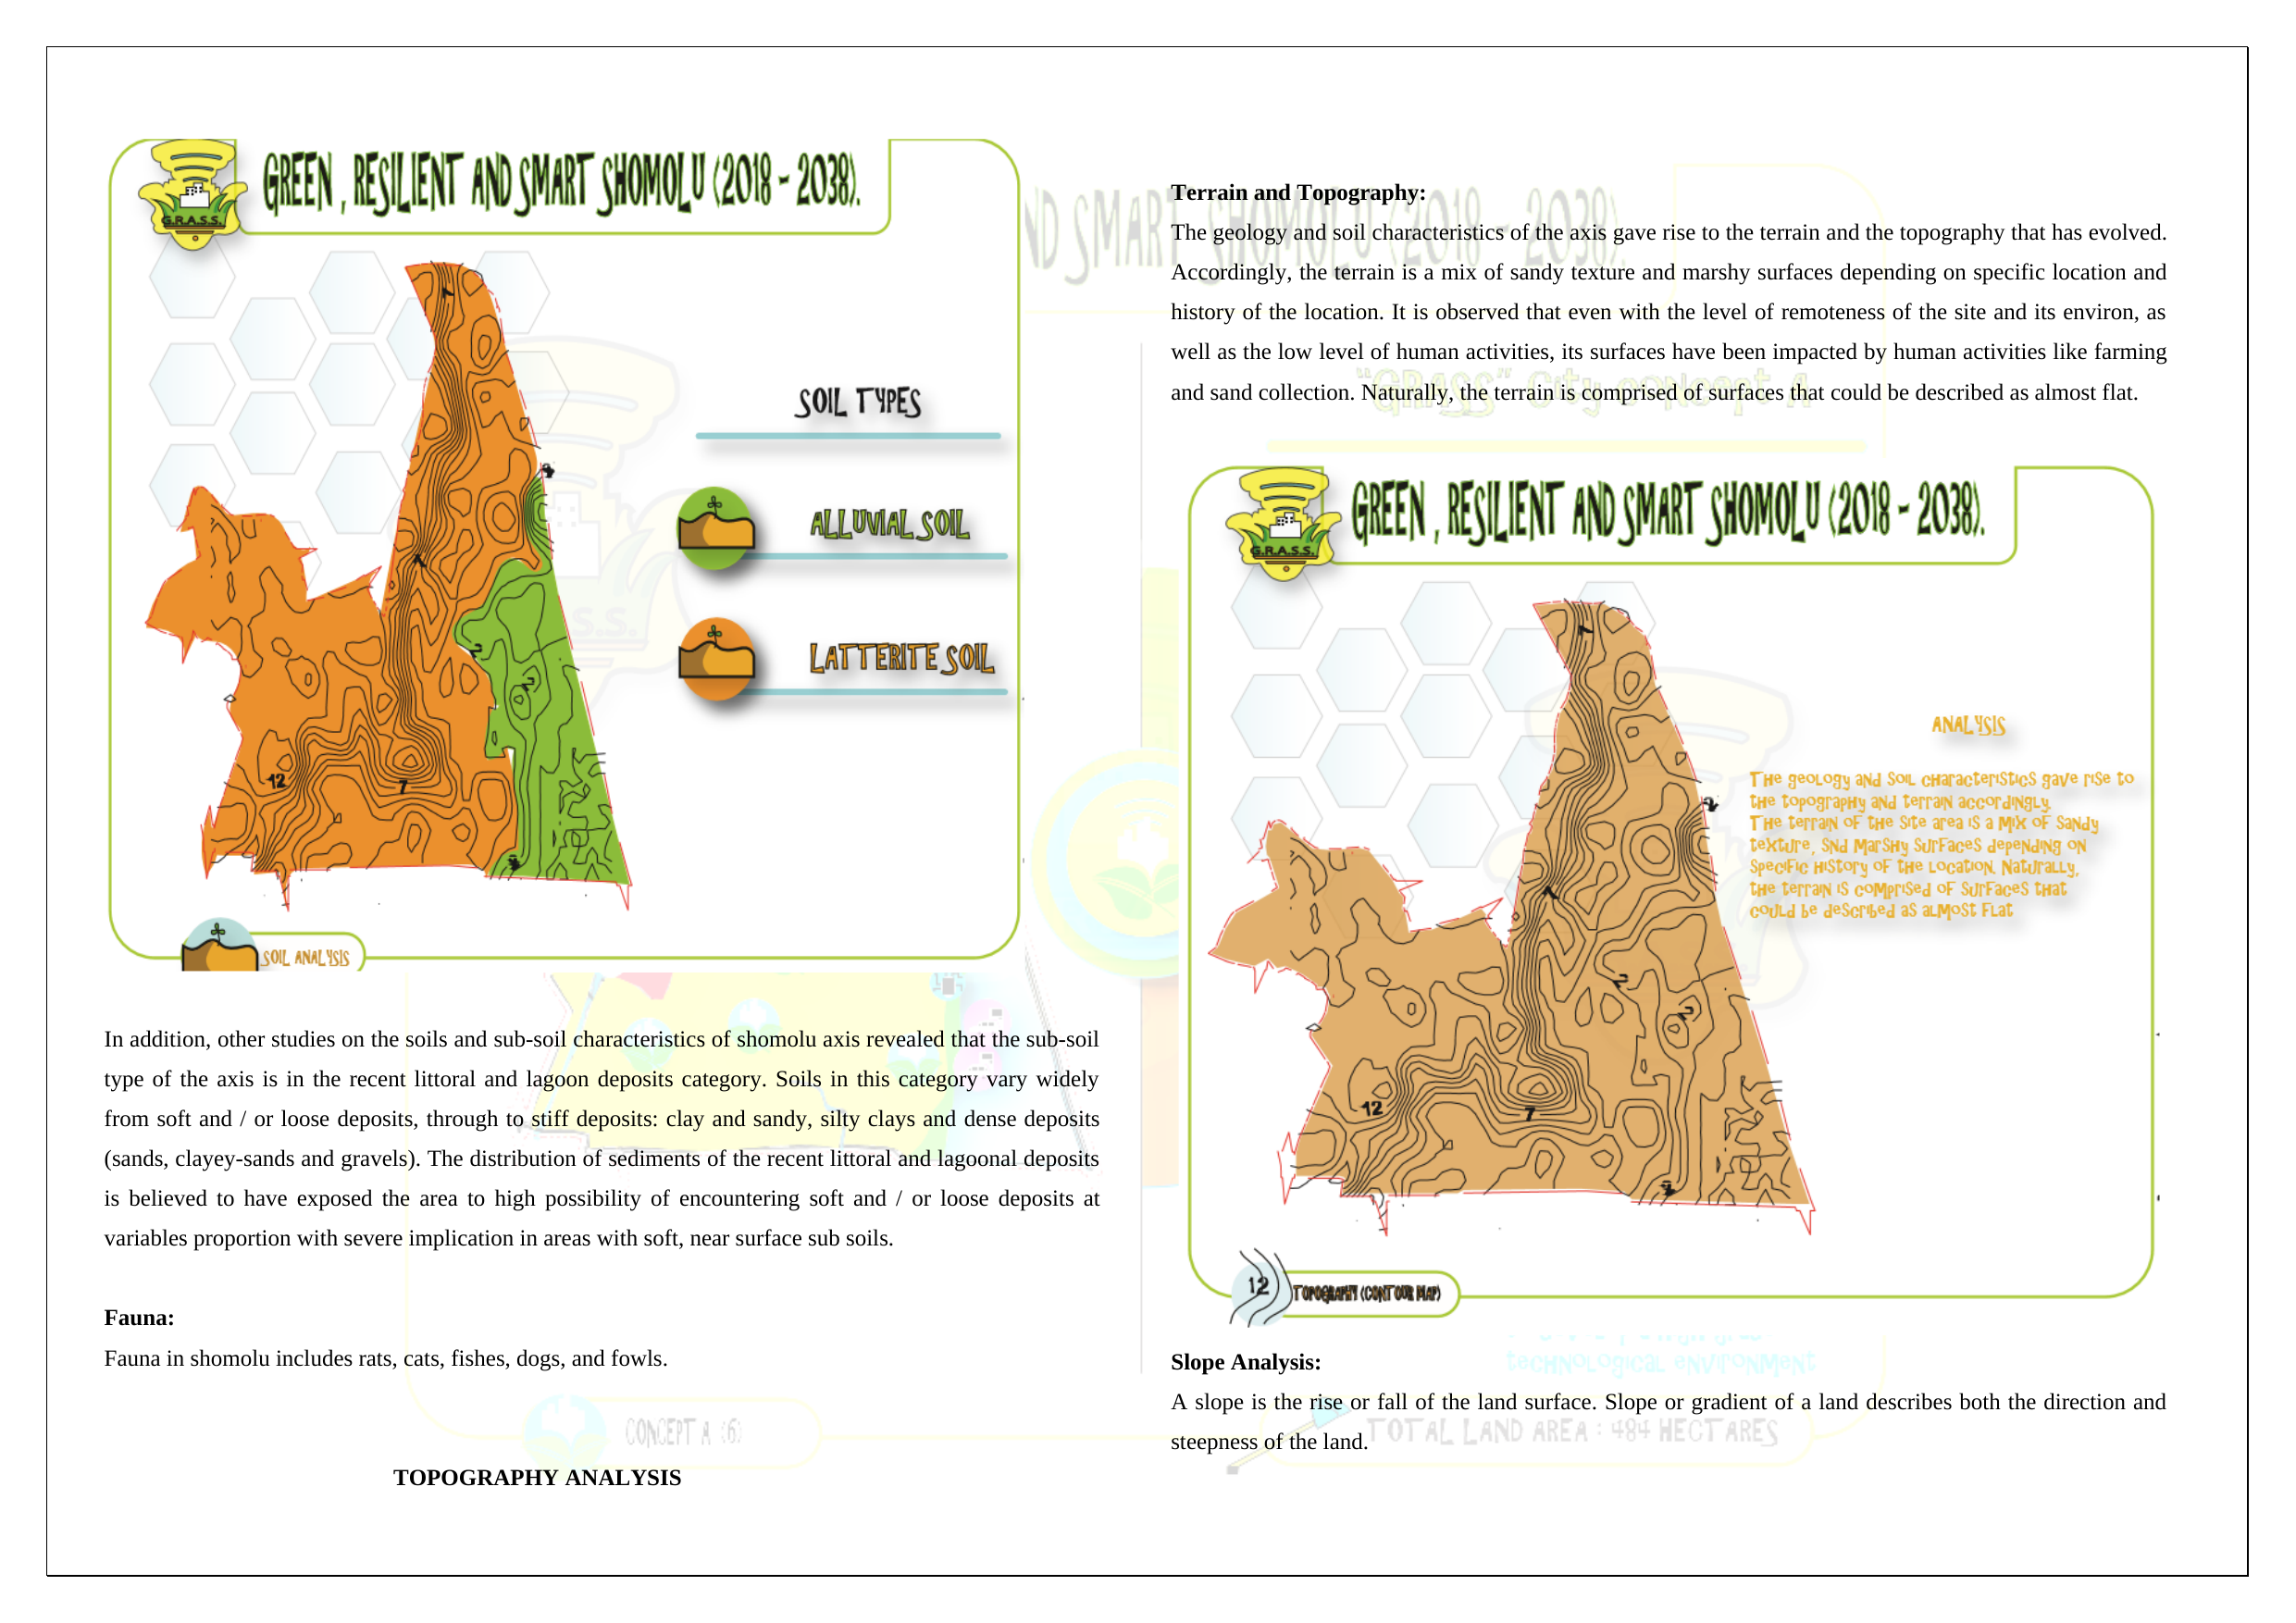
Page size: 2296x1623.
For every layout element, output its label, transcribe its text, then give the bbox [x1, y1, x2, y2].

text In addition, other studies on the soils and sub-soil characteristics of shomolu axis revealed that the sub-soil type of the axis is in the recent littoral and lagoon deposits category. Soils in this category vary widely from soft and / or loose deposits, through to stiff deposits: clay and sandy, silty clays and dense deposits (sands, clayey-sands and gravels). The distribution of sediments of the recent littoral and lagoonal deposits is believed to have exposed the area to high possibility of encountering soft and / or loose deposits at variables proportion with severe implication in areas with soft, near surface sub soils. [104, 1025, 1101, 1251]
text Terrain and Topography: [1171, 179, 2168, 205]
text The geology and soil characteristics of the axis gave rise to the terrain and the topography that has evolved. Accordingly, the terrain is a mix of sandy texture and marshy surfaces depending on specific location and history of the location. It is observed that even with the level of remoteness of the site and its environ, as well as the low level of human activities, its surfaces have been impacted by human activities like farming and sand collection. Naturally, the terrain is comprised of surfaces that could be described as almost flat. [1171, 218, 2168, 404]
text Fauna in shomolu includes rats, cats, fishes, dogs, and fowls. [104, 1344, 1101, 1370]
text TOPOGRAPHY ANALYSIS [381, 1464, 1101, 1491]
picture [104, 139, 1025, 973]
text Fauna: [104, 1304, 1101, 1331]
text Slope Analysis: [1171, 1348, 2168, 1375]
text A slope is the rise or fall of the land surface. Slope or gradient of a land describes both the direction and steepness of the land. [1171, 1388, 2168, 1455]
picture [1178, 458, 2161, 1335]
